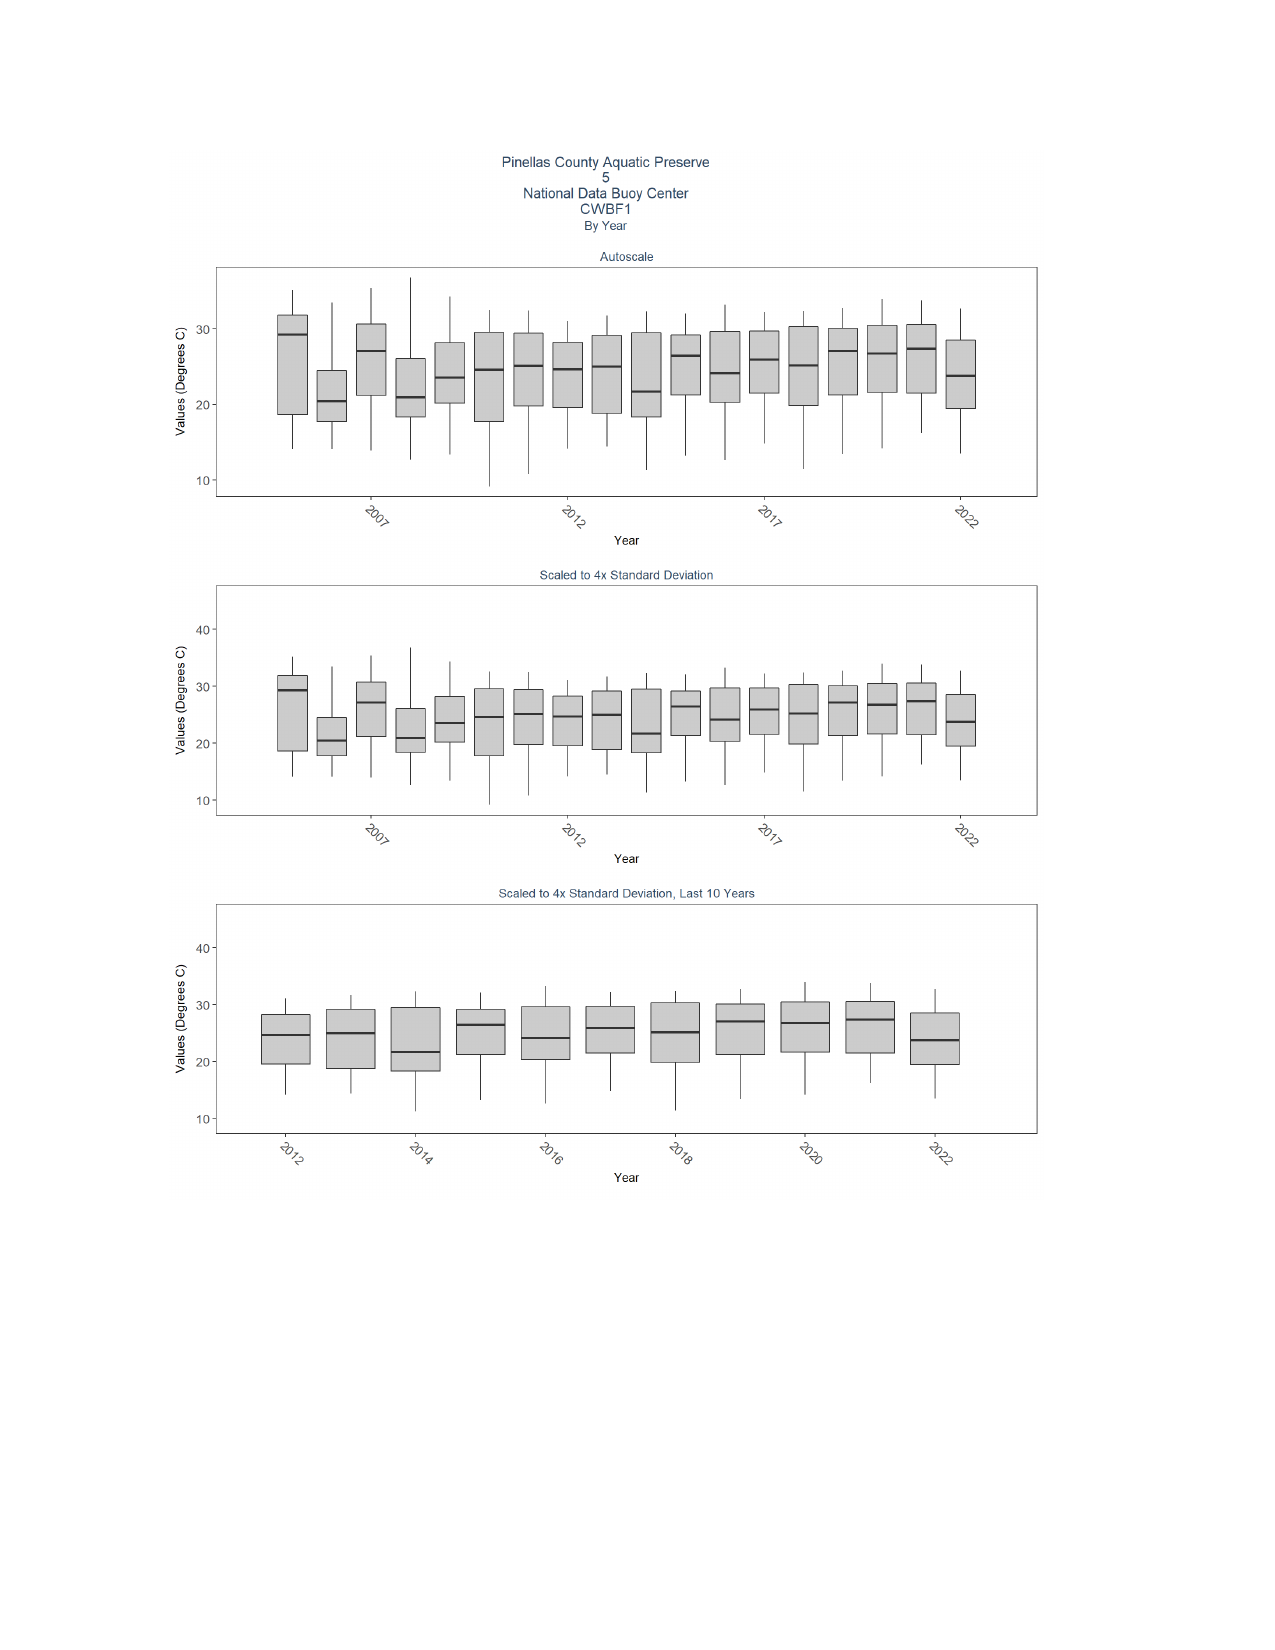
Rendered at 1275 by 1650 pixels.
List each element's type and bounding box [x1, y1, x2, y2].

picture [168, 150, 1044, 1200]
